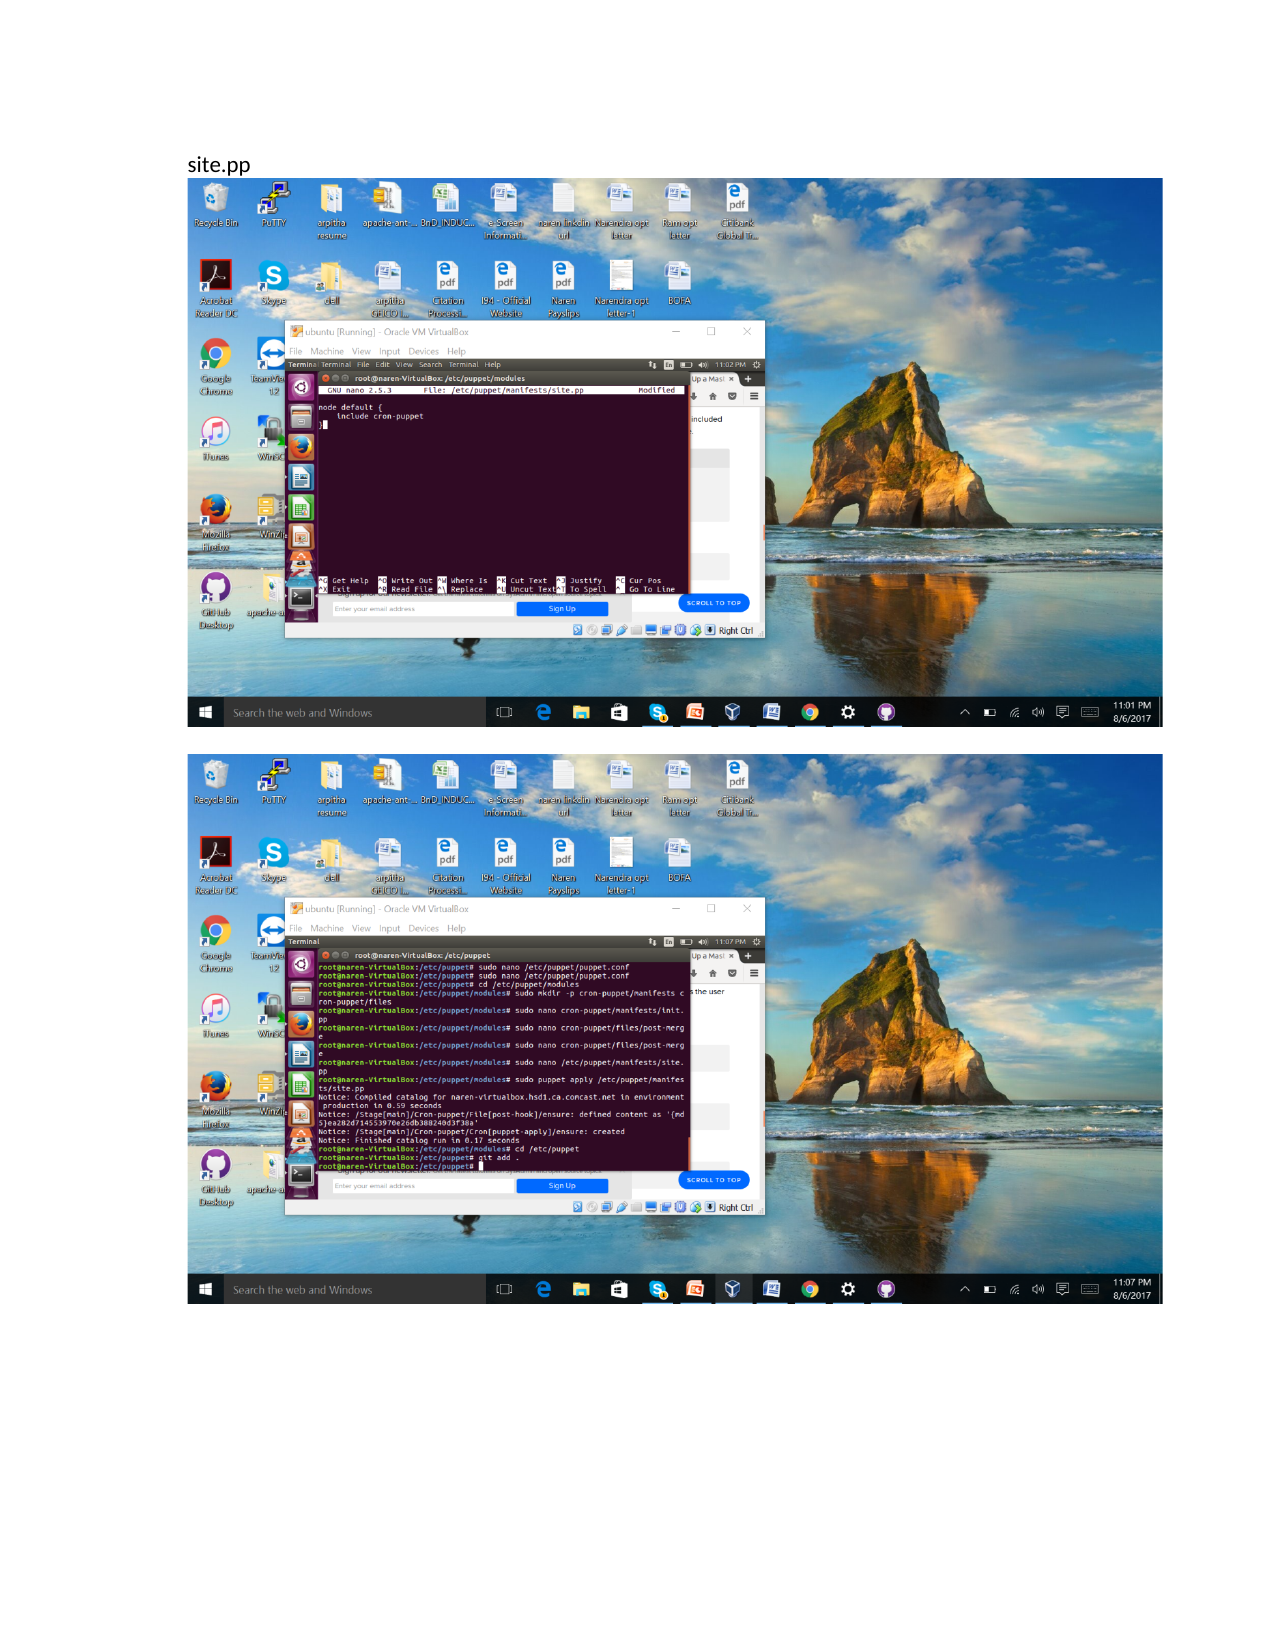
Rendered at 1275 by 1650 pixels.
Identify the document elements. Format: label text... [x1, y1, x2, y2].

picture [187, 754, 1163, 1304]
picture [187, 178, 1163, 727]
text site.pp [187, 150, 1125, 178]
